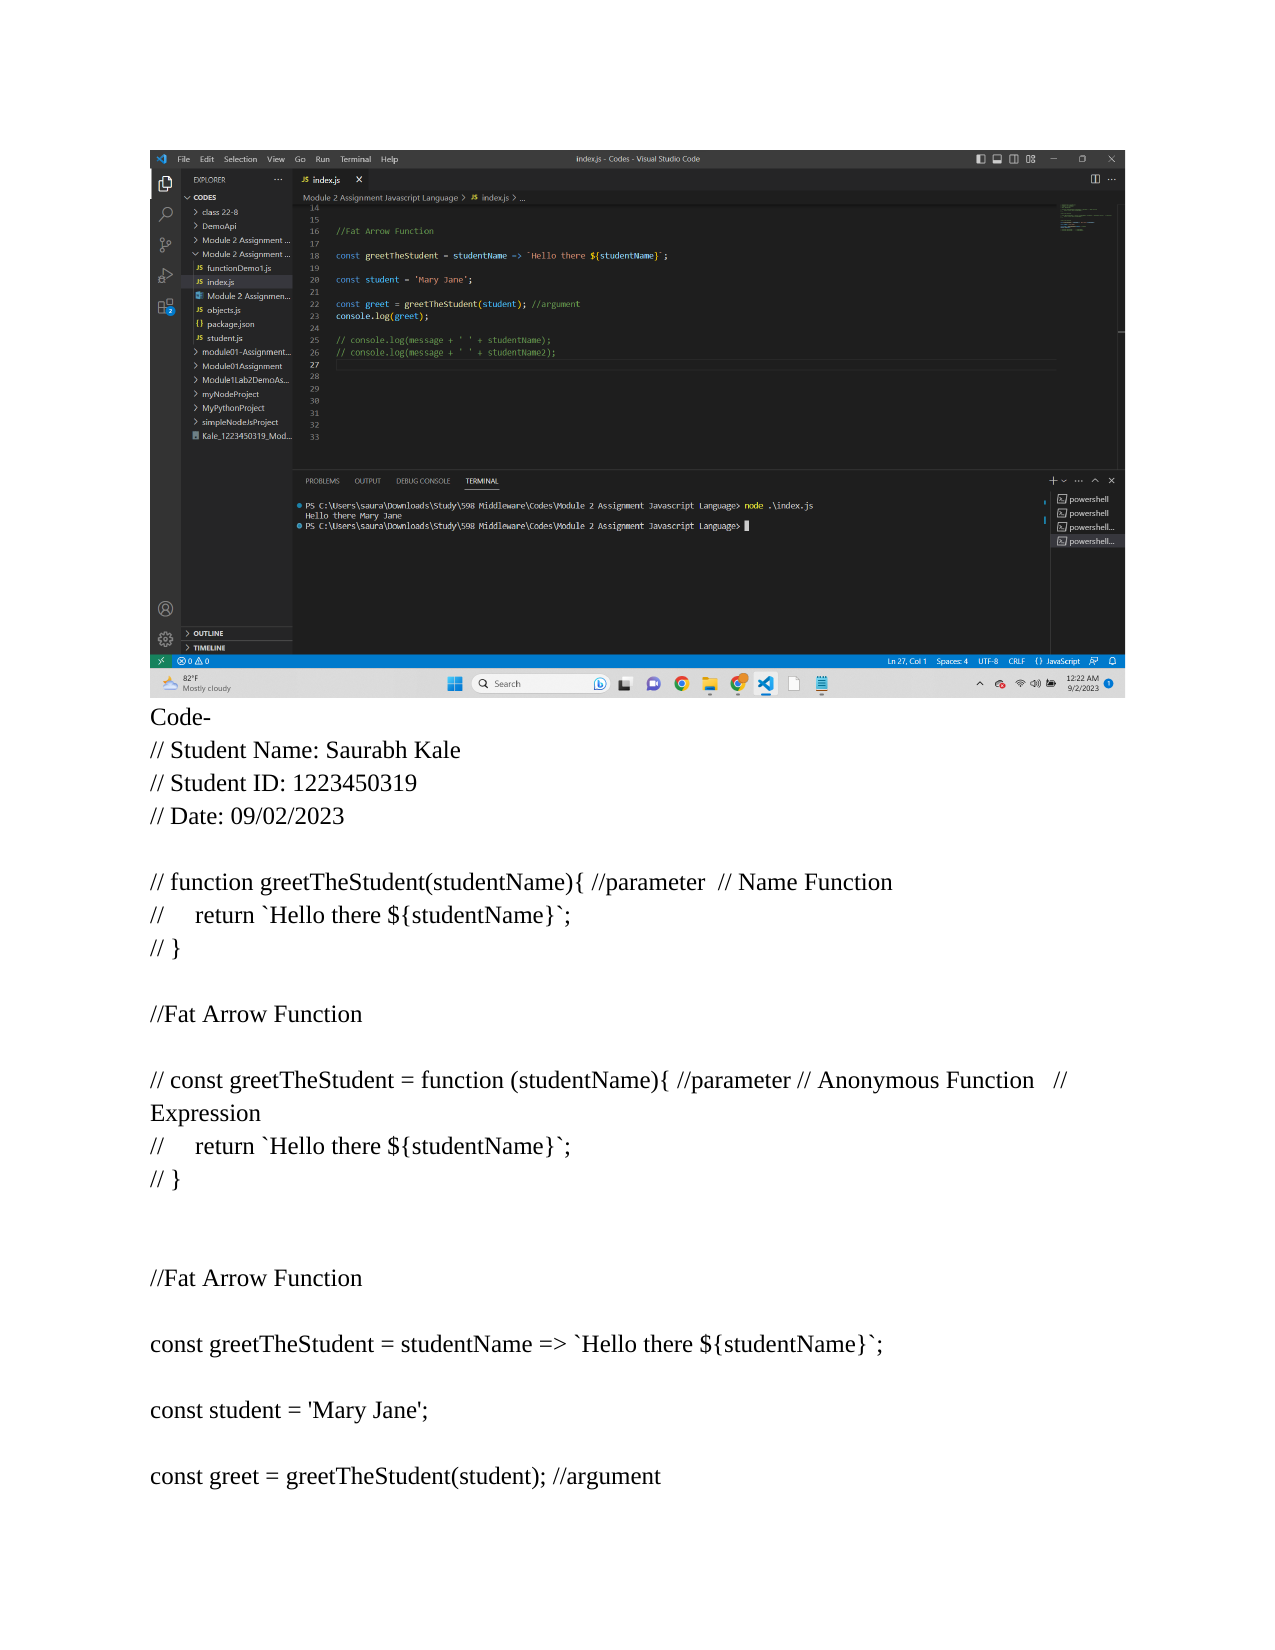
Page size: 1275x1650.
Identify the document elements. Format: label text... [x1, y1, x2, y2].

text //Fat Arrow Function [150, 1263, 1125, 1292]
text // function greetTheStudent(studentName){ //parameter // Name Function [150, 867, 1125, 896]
text const greet = greetTheStudent(student); //argument [150, 1461, 1125, 1490]
text // return `Hello there ${studentName}`; [150, 900, 1125, 929]
text const student = 'Mary Jane'; [150, 1395, 1125, 1424]
text // Date: 09/02/2023 [150, 801, 1125, 829]
text // const greetTheStudent = function (studentName){ //parameter // Anonymous Function // Expression [150, 1065, 1125, 1127]
text // Student ID: 1223450319 [150, 768, 1125, 797]
text // } [150, 1164, 1125, 1193]
text const greetTheStudent = studentName => `Hello there ${studentName}`; [150, 1329, 1125, 1358]
text // } [150, 933, 1125, 962]
text Code- // Student Name: Saurabh Kale [150, 702, 1125, 763]
picture [150, 150, 1125, 698]
text //Fat Arrow Function [150, 999, 1125, 1028]
text // return `Hello there ${studentName}`; [150, 1131, 1125, 1160]
